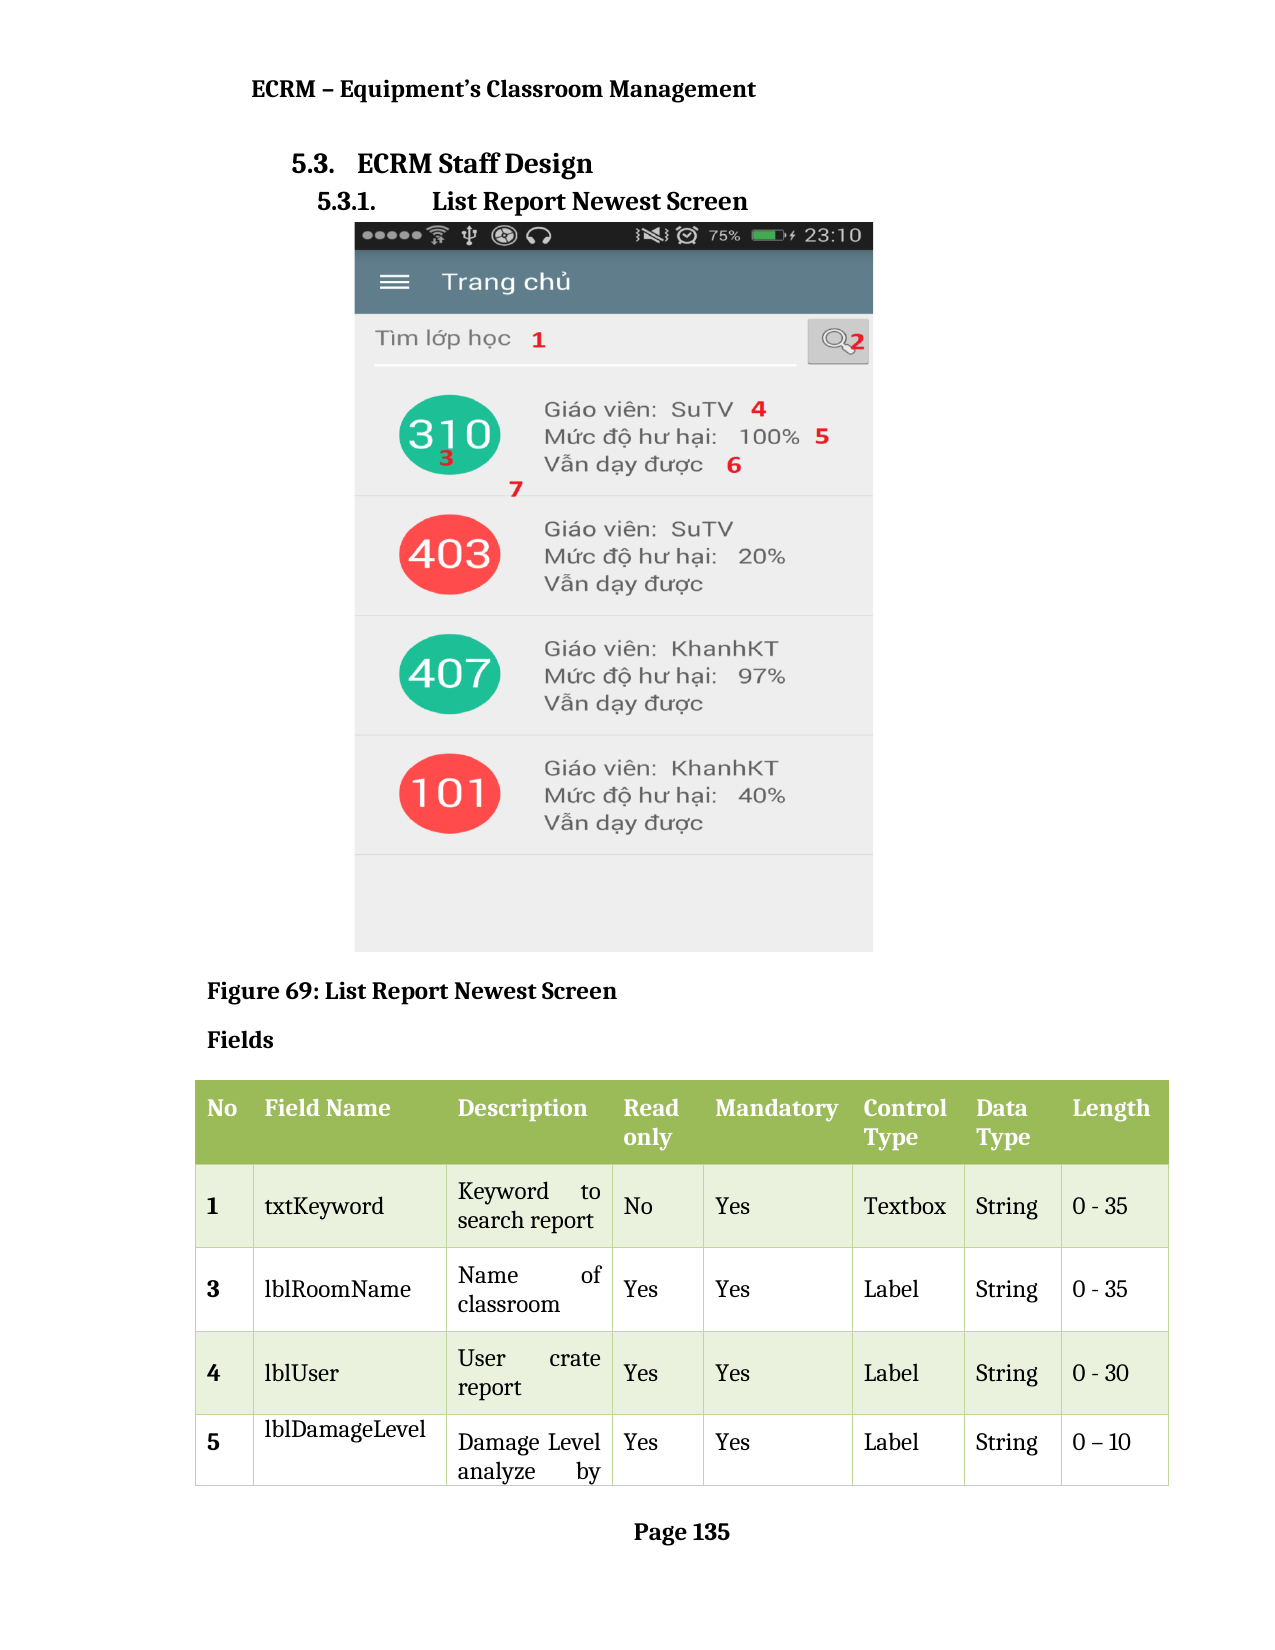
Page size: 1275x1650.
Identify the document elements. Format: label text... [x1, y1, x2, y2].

text Figure 69: List Report Newest Screen [207, 977, 1157, 1006]
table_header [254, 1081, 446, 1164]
text Fields [207, 1026, 1157, 1055]
picture [354, 222, 874, 952]
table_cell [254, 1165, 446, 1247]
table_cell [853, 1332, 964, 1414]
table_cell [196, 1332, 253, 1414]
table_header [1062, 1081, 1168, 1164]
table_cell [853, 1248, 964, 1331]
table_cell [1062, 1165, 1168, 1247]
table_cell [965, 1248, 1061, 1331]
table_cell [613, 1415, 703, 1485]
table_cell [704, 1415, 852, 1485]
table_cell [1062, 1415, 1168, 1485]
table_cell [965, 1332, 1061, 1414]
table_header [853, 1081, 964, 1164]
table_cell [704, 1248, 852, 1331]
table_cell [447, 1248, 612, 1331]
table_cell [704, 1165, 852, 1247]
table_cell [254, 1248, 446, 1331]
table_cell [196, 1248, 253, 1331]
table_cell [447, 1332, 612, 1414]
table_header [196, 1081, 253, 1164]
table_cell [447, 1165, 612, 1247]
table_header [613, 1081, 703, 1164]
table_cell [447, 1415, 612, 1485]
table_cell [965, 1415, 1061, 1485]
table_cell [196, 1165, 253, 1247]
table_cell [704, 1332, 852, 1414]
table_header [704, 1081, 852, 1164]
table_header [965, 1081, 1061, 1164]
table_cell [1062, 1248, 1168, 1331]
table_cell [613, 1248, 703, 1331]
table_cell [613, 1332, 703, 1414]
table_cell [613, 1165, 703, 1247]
list ECRM Staff Design [291, 148, 1157, 181]
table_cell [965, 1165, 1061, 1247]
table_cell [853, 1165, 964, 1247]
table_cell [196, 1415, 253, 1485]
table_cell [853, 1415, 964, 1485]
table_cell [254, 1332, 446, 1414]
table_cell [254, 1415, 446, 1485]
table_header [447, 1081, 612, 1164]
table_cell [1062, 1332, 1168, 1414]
list List Report Newest Screen [317, 186, 1157, 217]
